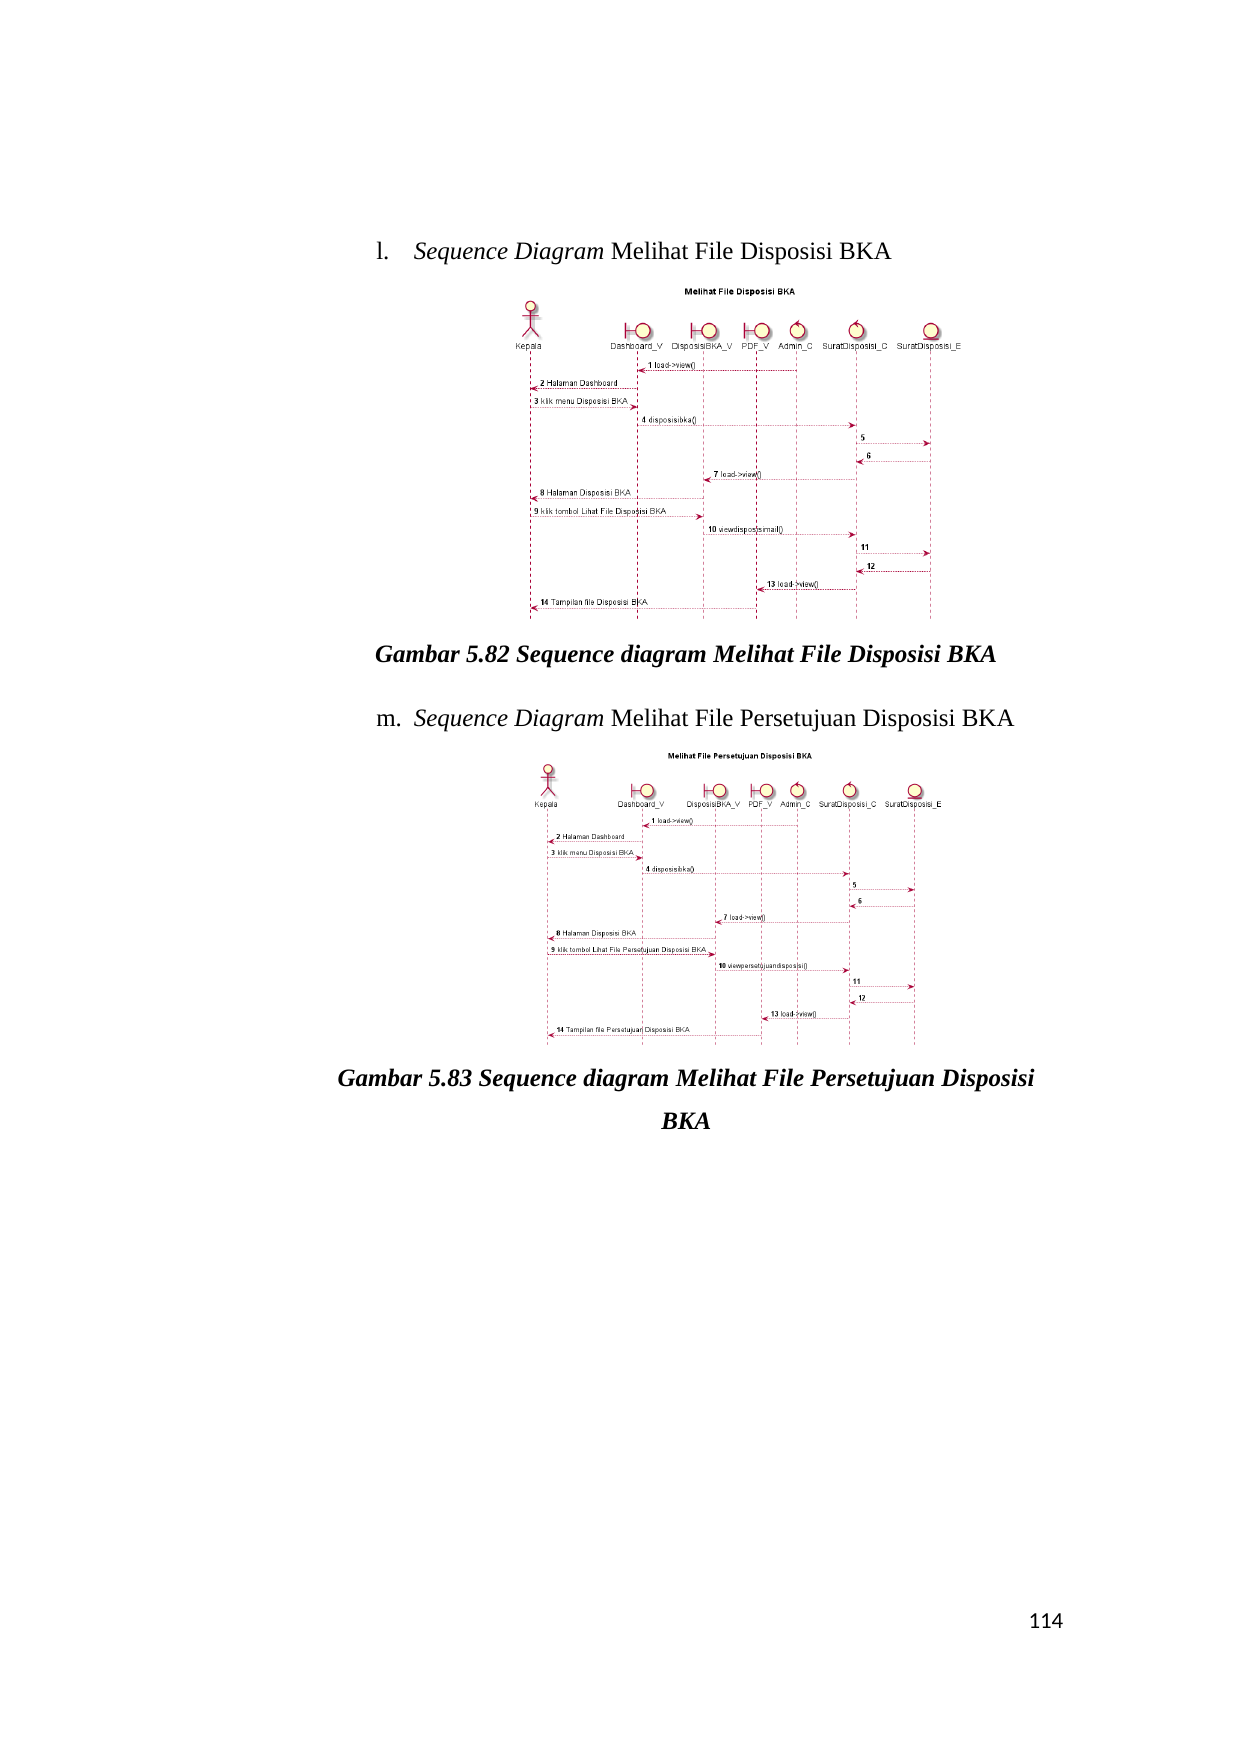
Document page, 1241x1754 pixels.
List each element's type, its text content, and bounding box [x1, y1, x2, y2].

picture [510, 279, 967, 625]
picture [530, 745, 947, 1050]
text Gambar 5.82 Sequence diagram Melihat File Disposisi BKA [311, 639, 1063, 667]
list Sequence Diagram Melihat File Disposisi BKA [376, 236, 1063, 265]
list Sequence Diagram Melihat File Persetujuan Disposisi BKA [376, 703, 1063, 731]
text Gambar 5.83 Sequence diagram Melihat File Persetujuan Disposisi BKA [311, 1063, 1063, 1135]
